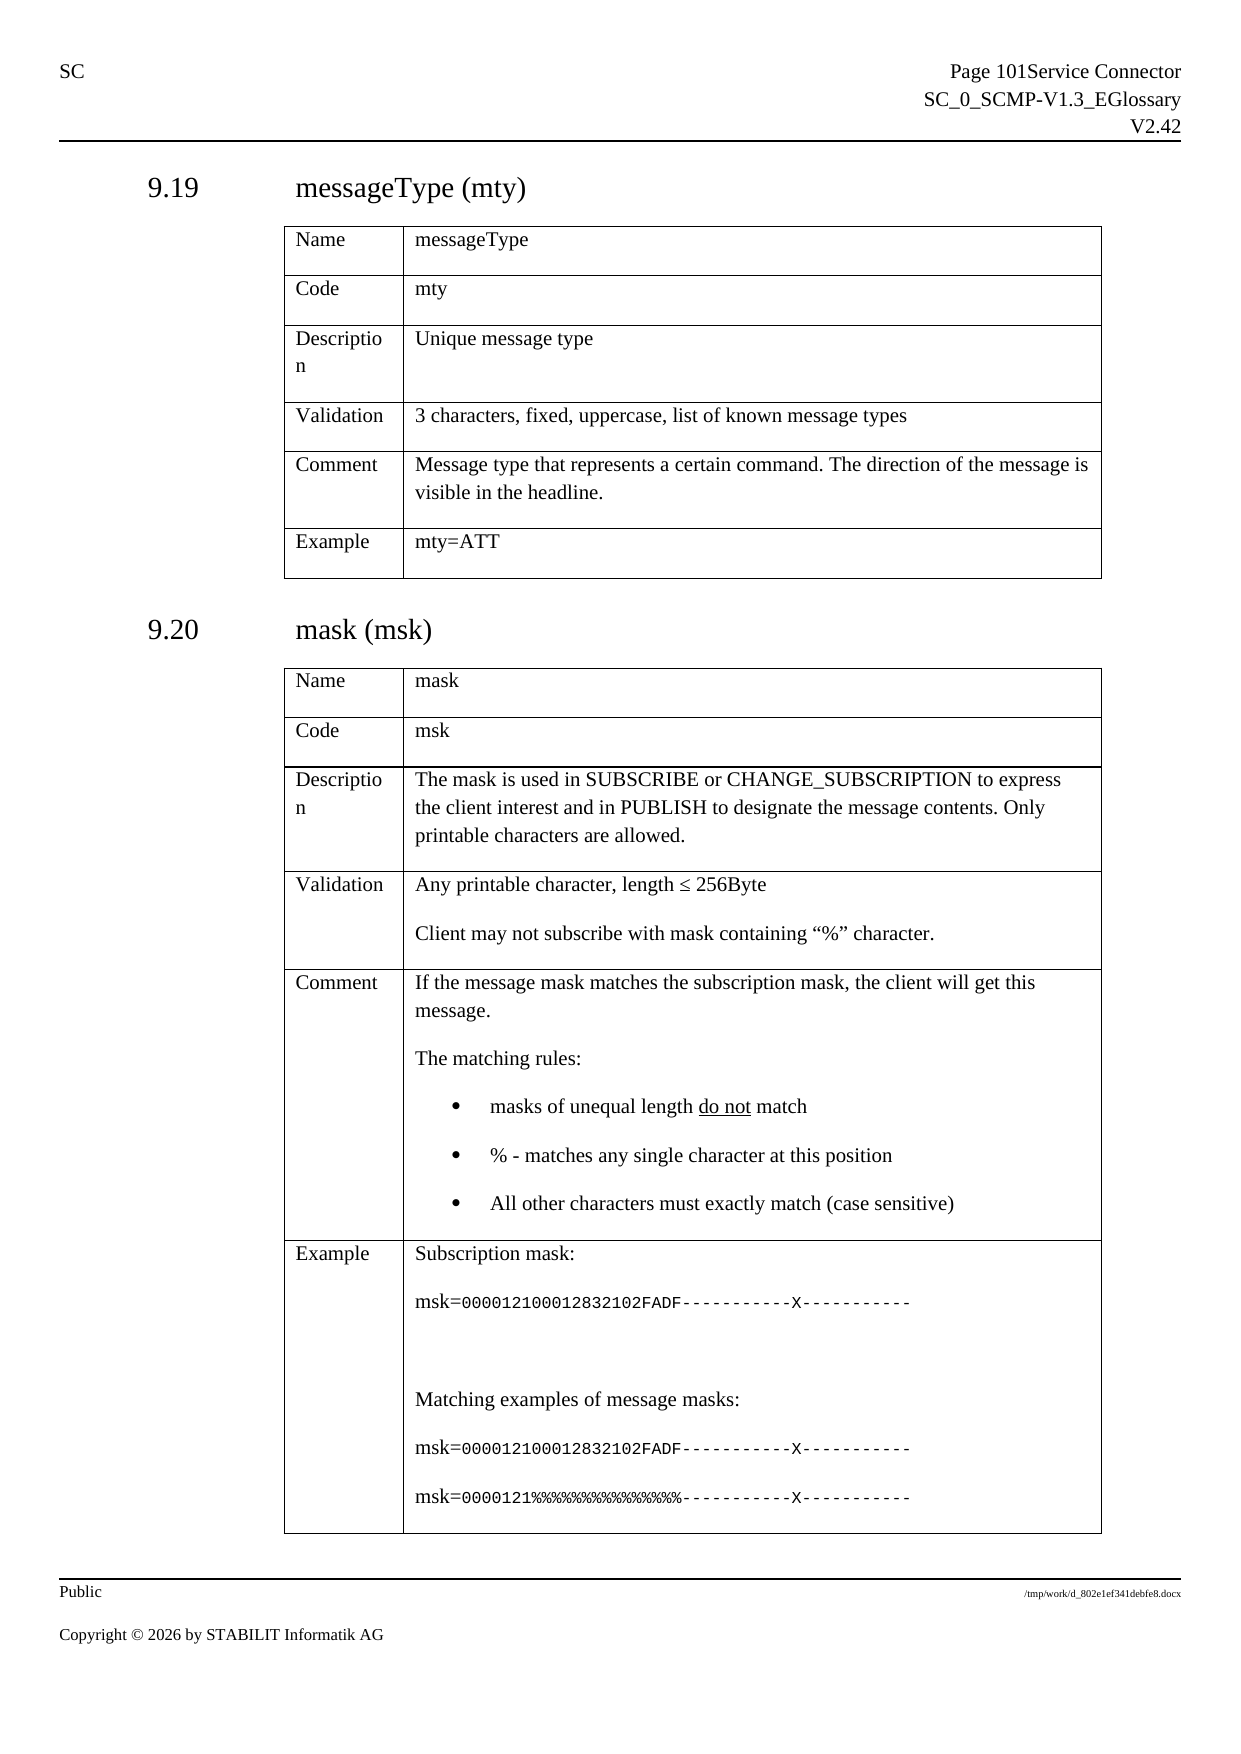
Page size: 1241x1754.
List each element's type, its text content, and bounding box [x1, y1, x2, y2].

table_cell Code [285, 718, 403, 766]
table_cell msk [404, 718, 1101, 766]
table_cell Example [285, 529, 403, 578]
table_cell Validation [285, 872, 403, 969]
subtitle messageType (mty) [148, 171, 1092, 204]
table_cell Description [285, 768, 403, 871]
table_cell Comment [285, 452, 403, 528]
table_cell Comment [285, 970, 403, 1240]
table_cell Code [285, 276, 403, 325]
table_cell mty=ATT [404, 529, 1101, 578]
table_header Name [285, 227, 403, 275]
table_cell 3 characters, fixed, uppercase, list of known message types [404, 403, 1101, 451]
table_cell Description [285, 326, 403, 402]
table_cell mty [404, 276, 1101, 325]
table_header mask [404, 669, 1101, 717]
table_cell Message type that represents a certain command. The direction of the message is visible in the headline. [404, 452, 1101, 528]
subtitle mask (msk) [148, 612, 1092, 646]
table_cell Example [285, 1241, 403, 1533]
table_cell Validation [285, 403, 403, 451]
table_header Name [285, 669, 403, 717]
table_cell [404, 1241, 1101, 1533]
table_cell If the message mask matches the subscription mask, the client will get this message. The matching rules: masks of unequal length do not match % - matches any single character at this position All other characters must exactly match (case sensitive) [404, 970, 1101, 1240]
table_header messageType [404, 227, 1101, 275]
table_cell Any printable character, length ≤ 256Byte Client may not subscribe with mask containing “%” character. [404, 872, 1101, 969]
table_cell Unique message type [404, 326, 1101, 402]
table_cell The mask is used in SUBSCRIBE or CHANGE_SUBSCRIPTION to express the client interest and in PUBLISH to designate the message contents. Only printable characters are allowed. [404, 768, 1101, 871]
